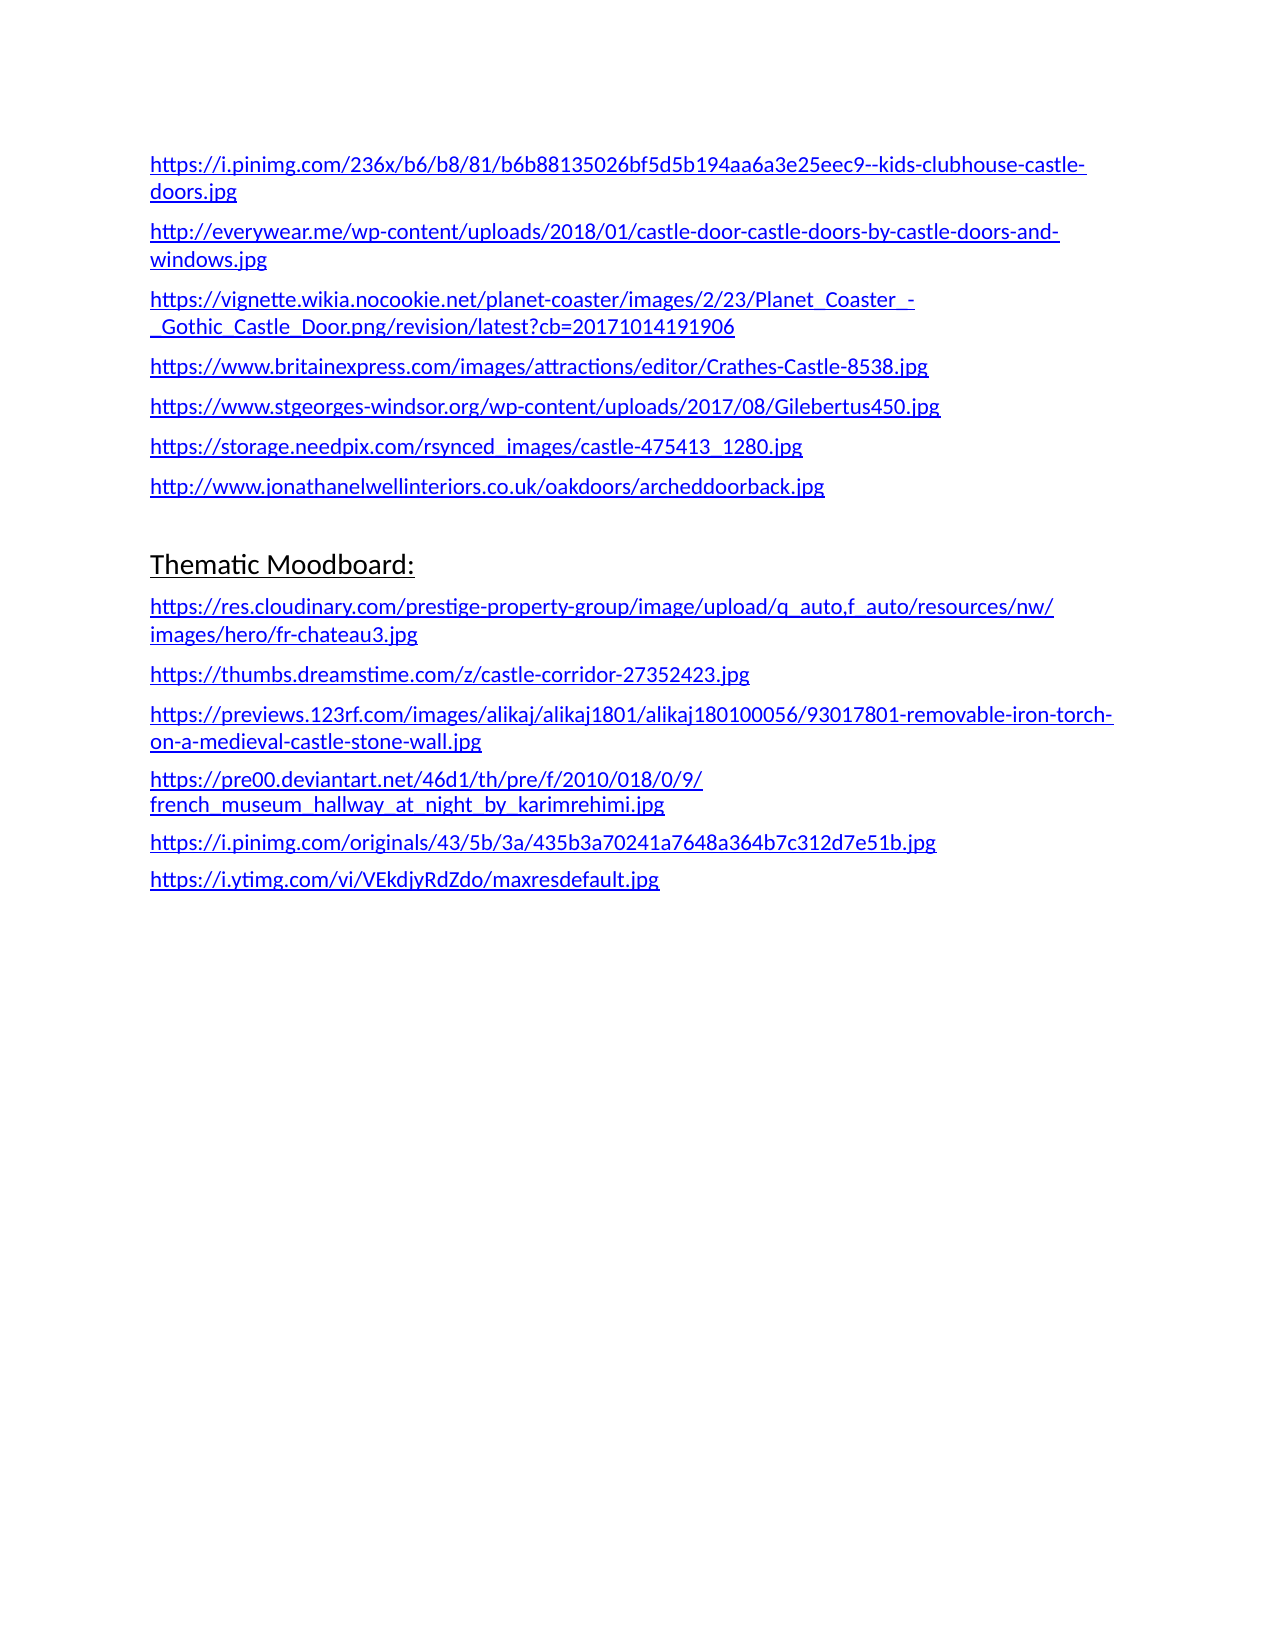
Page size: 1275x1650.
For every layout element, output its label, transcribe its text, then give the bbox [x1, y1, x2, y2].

text https://i.pinimg.com/originals/43/5b/3a/435b3a70241a7648a364b7c312d7e51b.jpg [150, 830, 1125, 855]
text https://i.ytimg.com/vi/VEkdjyRdZdo/maxresdefault.jpg [150, 867, 1125, 892]
text Thematic Moodboard: [150, 552, 1125, 580]
text https://i.pinimg.com/236x/b6/b8/81/b6b88135026bf5d5b194aa6a3e25eec9--kids-clubhouse-castle-doors.jpg [150, 150, 1125, 205]
text https://thumbs.dreamstime.com/z/castle-corridor-27352423.jpg [150, 660, 1125, 687]
text http://www.jonathanelwellinteriors.co.uk/oakdoors/archeddoorback.jpg [150, 472, 1125, 500]
text https://www.stgeorges-windsor.org/wp-content/uploads/2017/08/Gilebertus450.jpg [150, 392, 1125, 420]
text https://storage.needpix.com/rsynced_images/castle-475413_1280.jpg [150, 432, 1125, 460]
text https://www.britainexpress.com/images/attractions/editor/Crathes-Castle-8538.jpg [150, 352, 1125, 380]
text https://vignette.wikia.nocookie.net/planet-coaster/images/2/23/Planet_Coaster_-_Gothic_Castle_Door.png/revision/latest?cb=20171014191906 [150, 285, 1125, 340]
text https://res.cloudinary.com/prestige-property-group/image/upload/q_auto,f_auto/resources/nw/images/hero/fr-chateau3.jpg [150, 592, 1125, 647]
text https://previews.123rf.com/images/alikaj/alikaj1801/alikaj180100056/93017801-removable-iron-torch-on-a-medieval-castle-stone-wall.jpg [150, 700, 1125, 755]
text http://everywear.me/wp-content/uploads/2018/01/castle-door-castle-doors-by-castle-doors-and-windows.jpg [150, 217, 1125, 272]
text https://pre00.deviantart.net/46d1/th/pre/f/2010/018/0/9/french_museum_hallway_at_night_by_karimrehimi.jpg [150, 767, 1125, 817]
